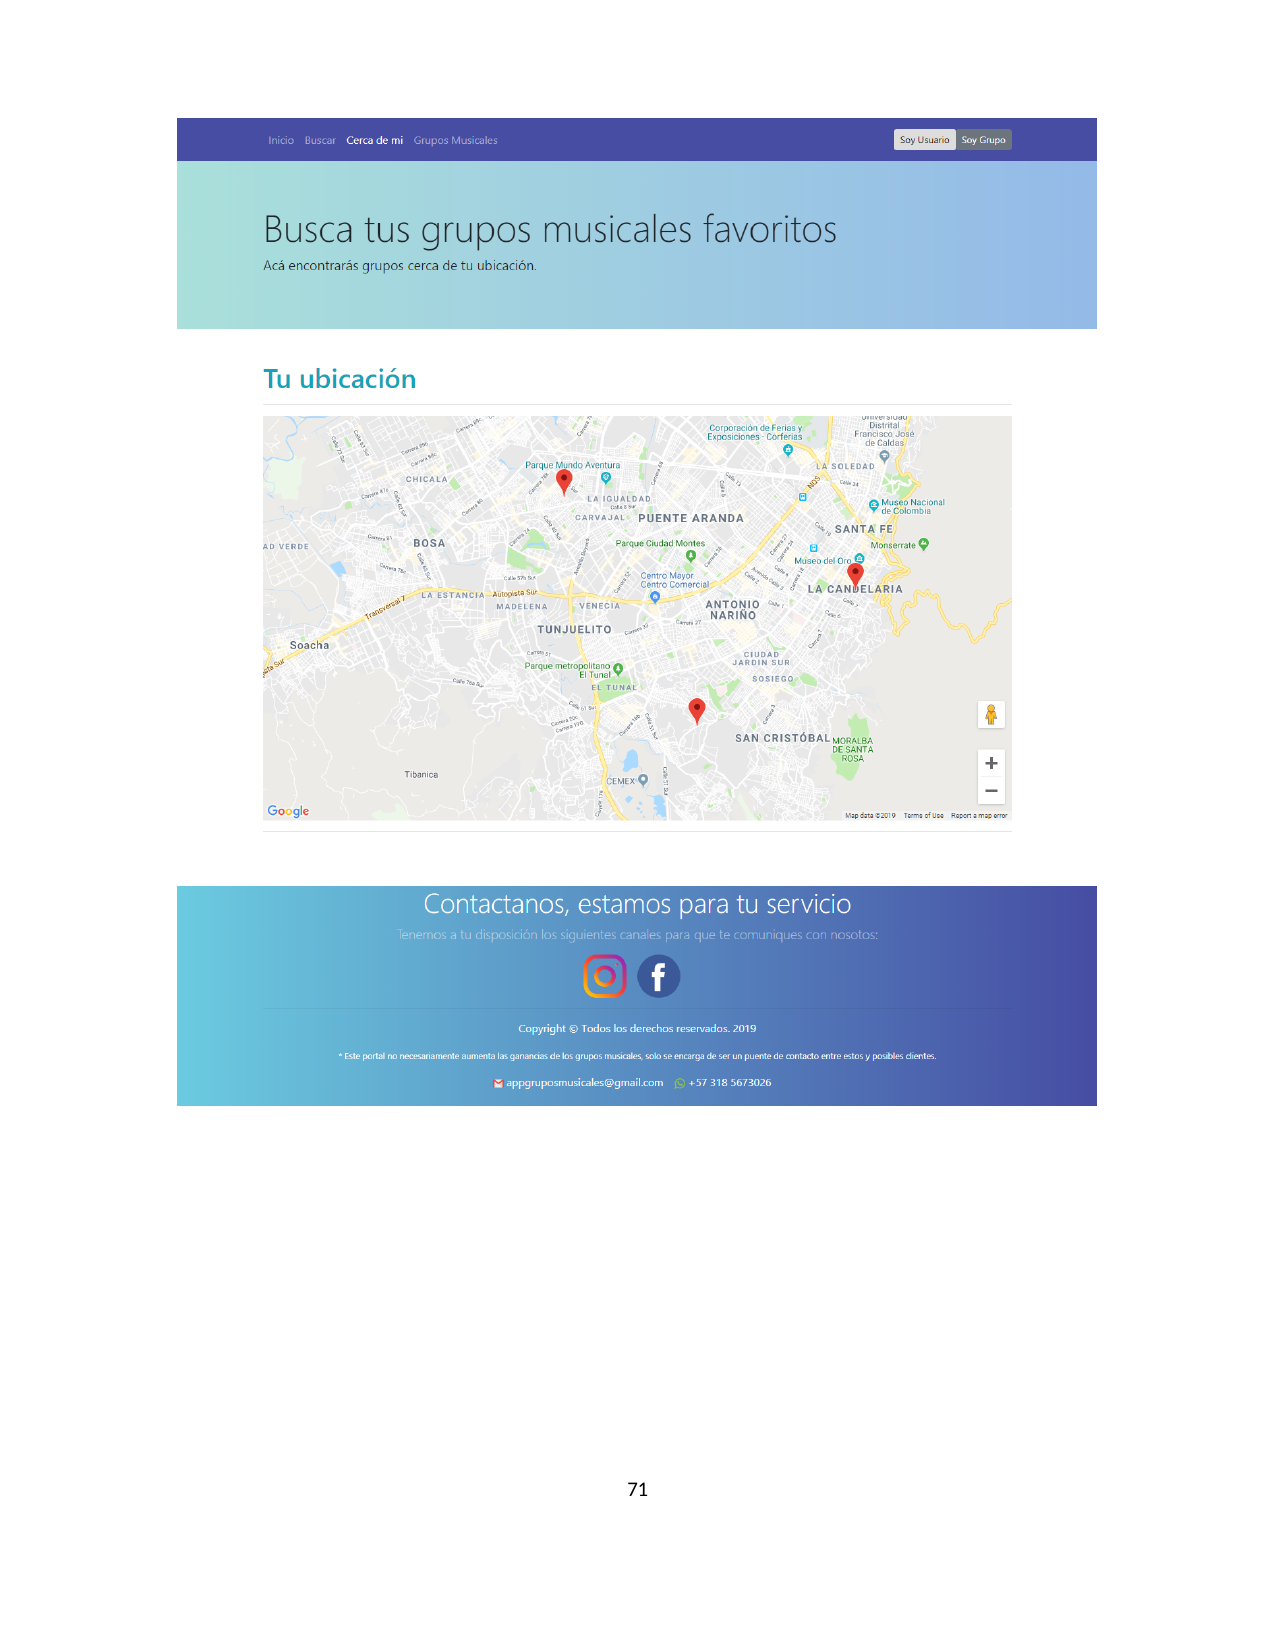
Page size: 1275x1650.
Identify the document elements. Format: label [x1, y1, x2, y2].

picture [177, 118, 1097, 1106]
